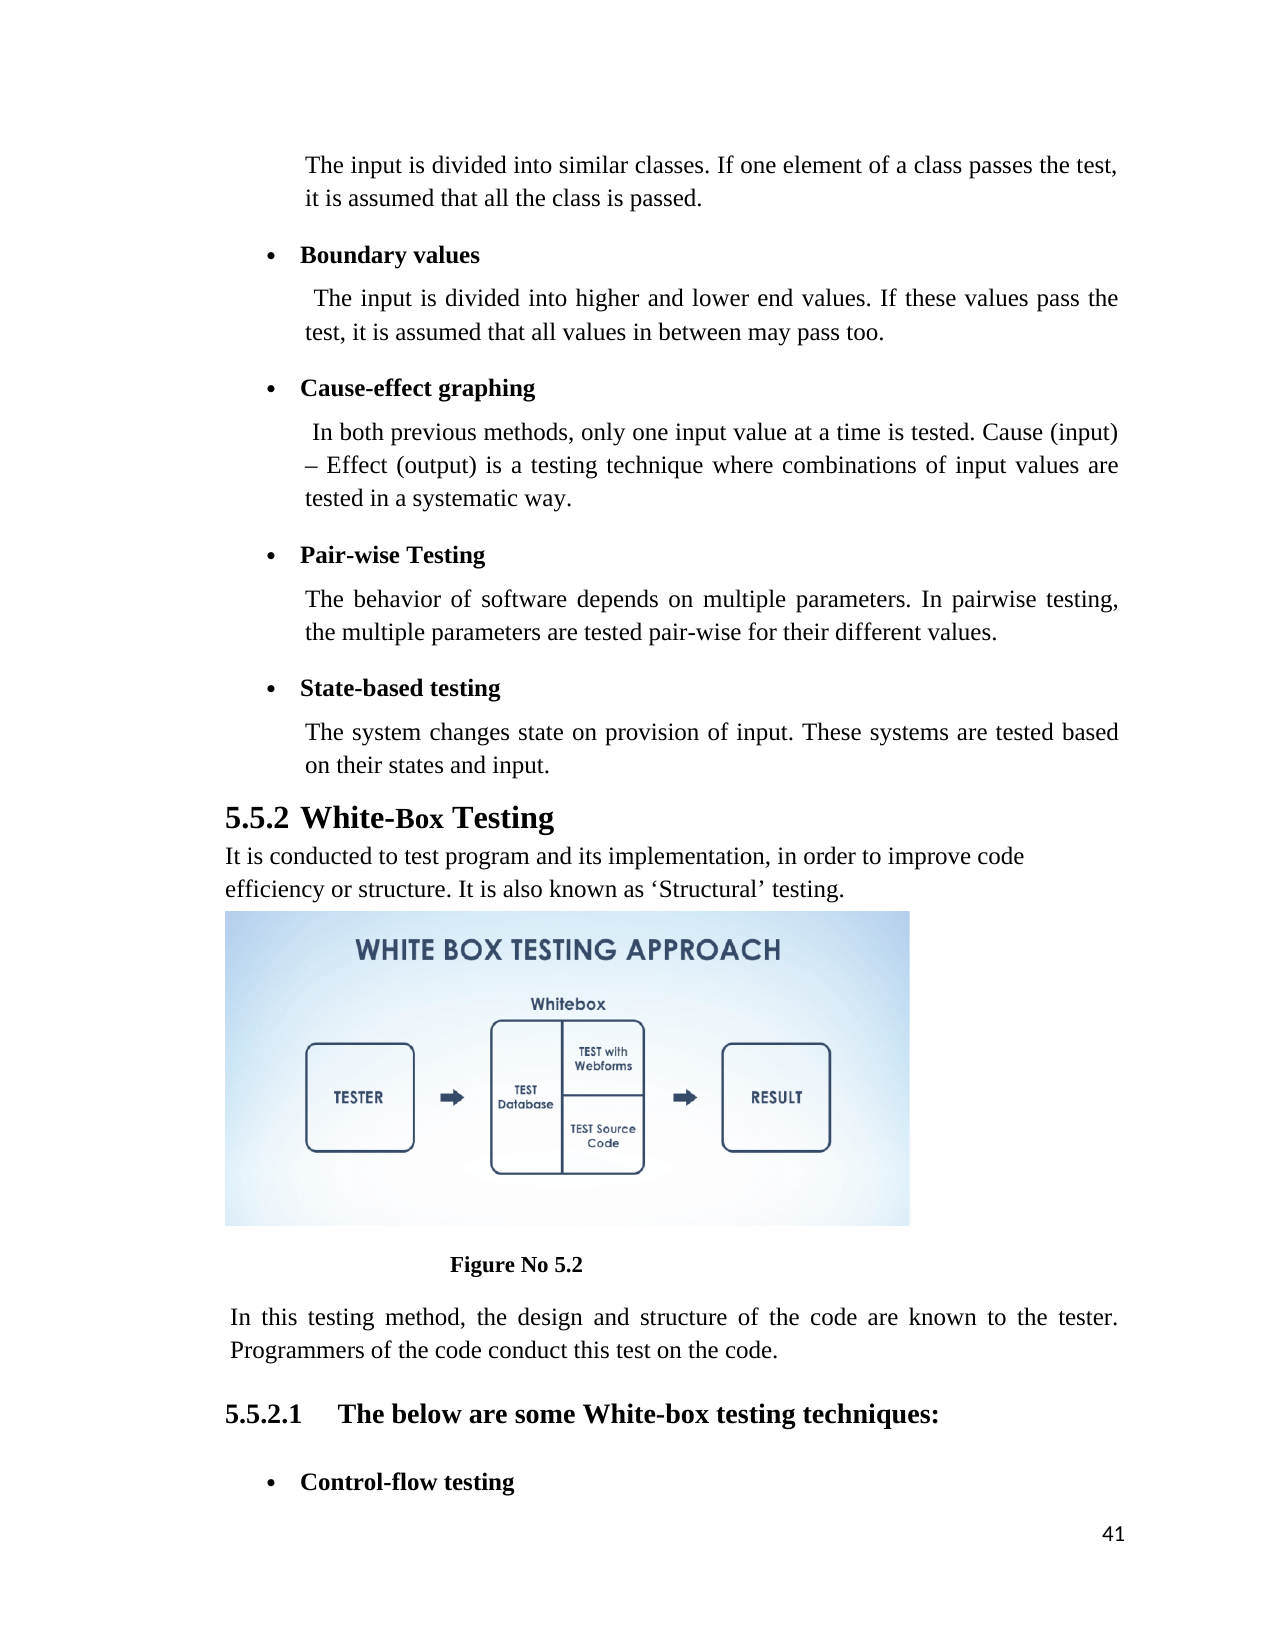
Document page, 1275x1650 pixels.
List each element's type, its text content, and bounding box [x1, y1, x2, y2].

text The behavior of software depends on multiple parameters. In pairwise testing, the multiple parameters are tested pair-wise for their different values. [305, 584, 1120, 645]
text In both previous methods, only one input value at a time is tested. Cause (input) – Effect (output) is a testing technique where combinations of input values are tested in a systematic way. [305, 417, 1120, 512]
list Boundary values [267, 231, 1120, 268]
text In this testing method, the design and structure of the code are known to the tester. Programmers of the code conduct this test on the code. [230, 1302, 1120, 1364]
list Pair-wise Testing [267, 531, 1120, 569]
list Control-flow testing [267, 1459, 1120, 1496]
text The input is divided into similar classes. If one element of a class passes the test, it is assumed that all the class is passed. [305, 150, 1120, 212]
list Cause-effect graphing [267, 364, 1120, 402]
picture [225, 911, 910, 1226]
subtitle White-Box Testing [225, 798, 1120, 836]
subtitle The below are some White-box testing techniques: [225, 1397, 1125, 1429]
list State-based testing [267, 665, 1120, 702]
subtitle It is conducted to test program and its implementation, in order to improve code efficiency or structure. It is also known as ‘Structural’ testing. [225, 841, 1120, 902]
text The system changes state on provision of input. These systems are tested based on their states and input. [305, 717, 1120, 779]
text The input is divided into higher and lower end values. If these values pass the test, it is assumed that all values in between may pass too. [305, 283, 1120, 345]
text Figure No 5.2 [225, 1251, 1125, 1277]
